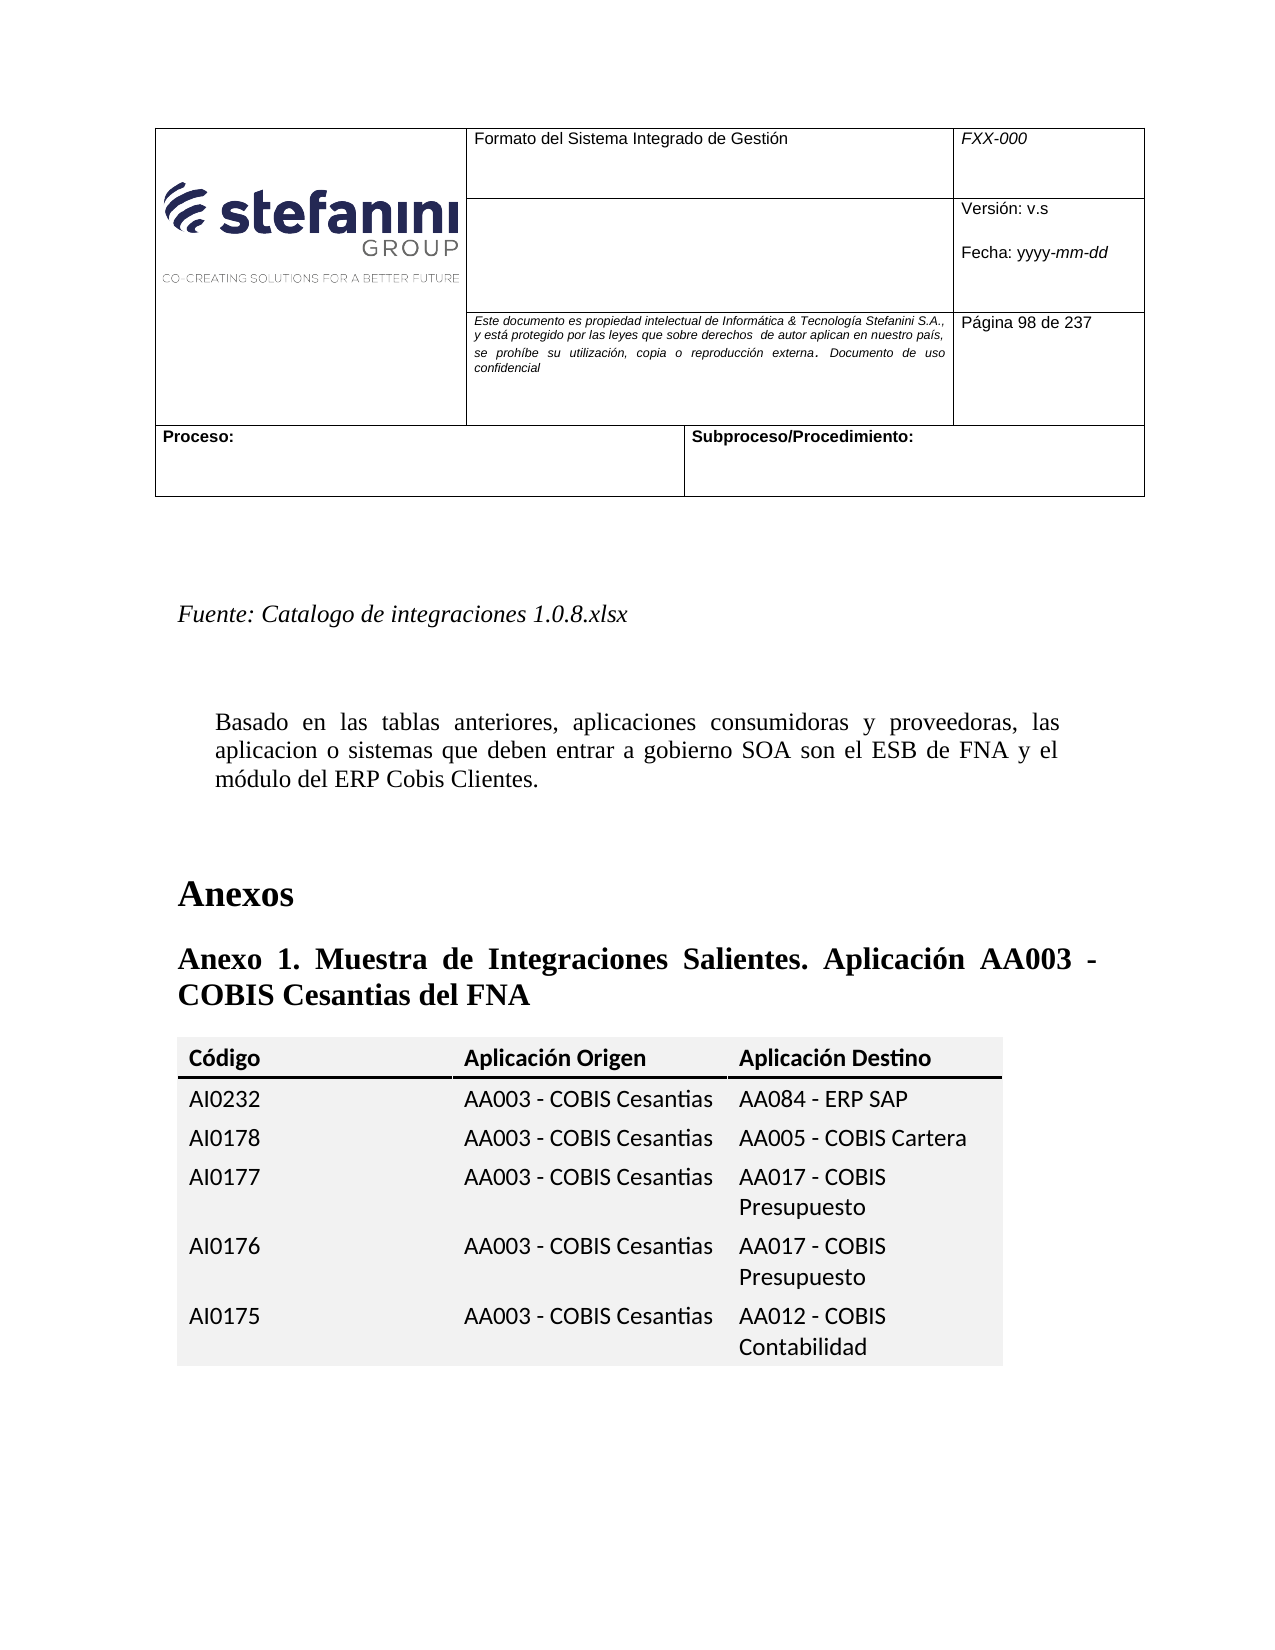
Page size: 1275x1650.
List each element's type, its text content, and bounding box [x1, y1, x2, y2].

table_cell AA003 - COBIS Cesantias [453, 1296, 727, 1365]
table_cell AA084 - ERP SAP [728, 1079, 1002, 1117]
table_cell AI0176 [178, 1227, 452, 1295]
table_cell AI0232 [178, 1079, 452, 1117]
table_header Aplicación Origen [453, 1038, 727, 1076]
table_header Aplicación Destino [728, 1038, 1002, 1076]
table_cell AI0175 [178, 1296, 452, 1365]
table_cell AI0177 [178, 1157, 452, 1226]
table_cell AA003 - COBIS Cesantias [453, 1157, 727, 1226]
table_cell AA003 - COBIS Cesantias [453, 1118, 727, 1156]
table_cell AA003 - COBIS Cesantias [453, 1079, 727, 1117]
text Basado en las tablas anteriores, aplicaciones consumidoras y proveedoras, las aplicacion o sistemas que deben entrar a gobierno SOA son el ESB de FNA y el módulo del ERP Cobis Clientes. [215, 707, 1060, 793]
subtitle Anexo 1. Muestra de Integraciones Salientes. Aplicación AA003 - COBIS Cesantias del FNA [177, 940, 1098, 1012]
table_cell AA017 - COBIS Presupuesto [728, 1157, 1002, 1226]
text Fuente: Catalogo de integraciones 1.0.8.xlsx [177, 599, 1098, 628]
table_cell AA017 - COBIS Presupuesto [728, 1227, 1002, 1295]
table_cell AA005 - COBIS Cartera [728, 1118, 1002, 1156]
table_cell AI0178 [178, 1118, 452, 1156]
subtitle Anexos [177, 872, 1098, 915]
picture [162, 182, 460, 286]
table_header Código [178, 1038, 452, 1076]
table_cell AA012 - COBIS Contabilidad [728, 1296, 1002, 1365]
table_cell AA003 - COBIS Cesantias [453, 1227, 727, 1295]
